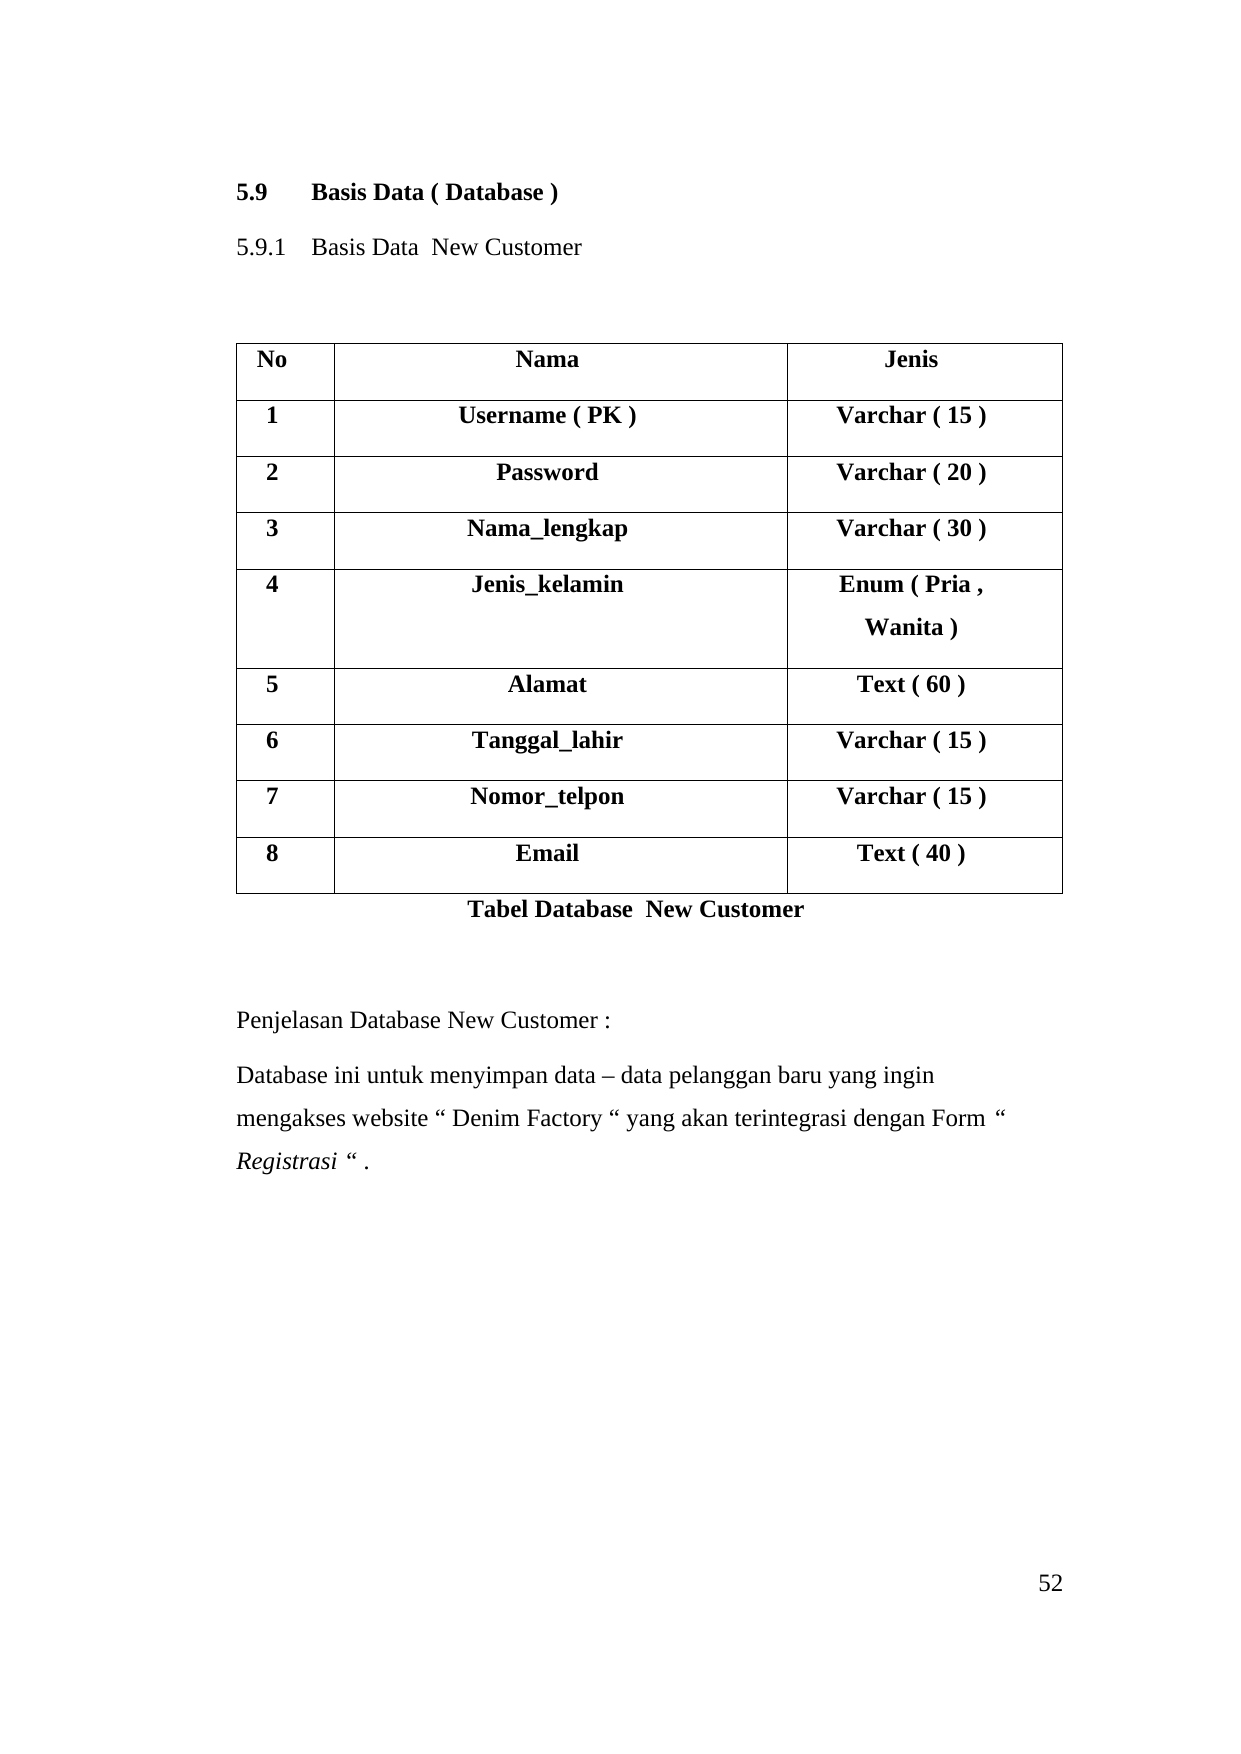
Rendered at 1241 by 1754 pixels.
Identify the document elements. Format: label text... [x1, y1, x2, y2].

text Tabel Database New Customer [236, 894, 1035, 923]
table_header Jenis [788, 344, 1062, 399]
table_cell 2 [237, 457, 334, 512]
table_cell Varchar ( 15 ) [788, 401, 1062, 456]
table_cell Password [335, 457, 787, 512]
table_cell Jenis_kelamin [335, 570, 787, 668]
table_cell Varchar ( 30 ) [788, 513, 1062, 568]
table_cell Tanggal_lahir [335, 725, 787, 780]
table_cell 6 [237, 725, 334, 780]
text Database ini untuk menyimpan data – data pelanggan baru yang ingin mengakses website “ Denim Factory “ yang akan terintegrasi dengan Form “ Registrasi “ . [236, 1060, 1035, 1174]
table_cell Email [335, 838, 787, 893]
table_cell 8 [237, 838, 334, 893]
table_cell Nomor_telpon [335, 781, 787, 837]
text 5.9.1 Basis Data New Customer [236, 232, 1035, 261]
table_cell Username ( PK ) [335, 401, 787, 456]
table_cell 4 [237, 570, 334, 668]
text 5.9 Basis Data ( Database ) [236, 177, 1035, 206]
table_cell Varchar ( 15 ) [788, 725, 1062, 780]
table_cell 3 [237, 513, 334, 568]
table_cell Alamat [335, 669, 787, 724]
table_cell Enum ( Pria , Wanita ) [788, 570, 1062, 668]
table_cell Text ( 60 ) [788, 669, 1062, 724]
text Penjelasan Database New Customer : [236, 1005, 1035, 1033]
table_cell 5 [237, 669, 334, 724]
table_cell Varchar ( 20 ) [788, 457, 1062, 512]
table_header Nama [335, 344, 787, 399]
table_cell Nama_lengkap [335, 513, 787, 568]
table_cell 7 [237, 781, 334, 837]
table_cell 1 [237, 401, 334, 456]
table_cell Text ( 40 ) [788, 838, 1062, 893]
table_cell Varchar ( 15 ) [788, 781, 1062, 837]
table_header No [237, 344, 334, 399]
